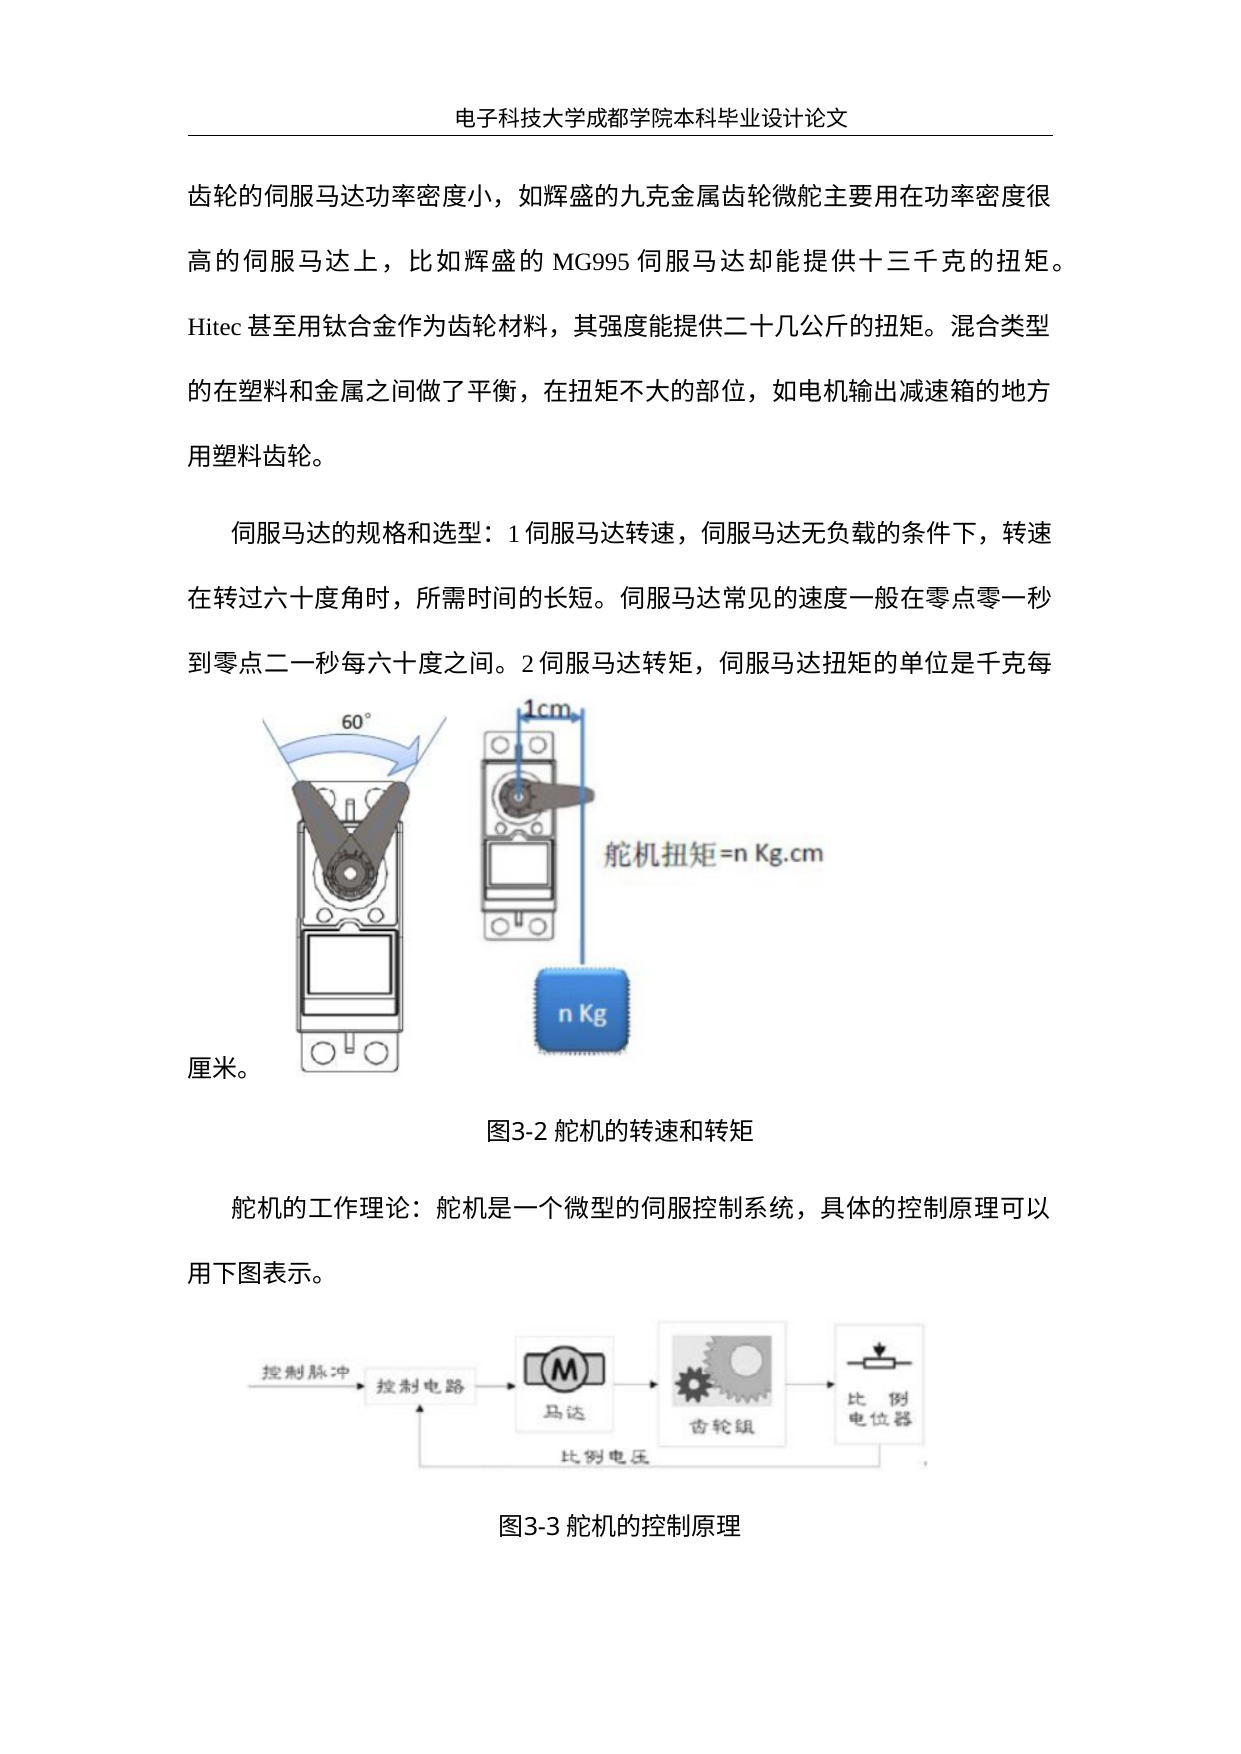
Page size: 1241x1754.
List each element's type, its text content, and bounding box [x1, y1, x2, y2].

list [187, 162, 1053, 487]
text 舵机的转速和转矩 [187, 1097, 1053, 1162]
text 舵机的控制原理 [187, 1492, 1053, 1557]
list 舵机的工作理论：舵机是一个微型的伺服控制系统，具体的控制原理可以用下图表示。 [187, 1174, 1053, 1304]
picture [231, 1317, 942, 1475]
picture [262, 694, 861, 1077]
